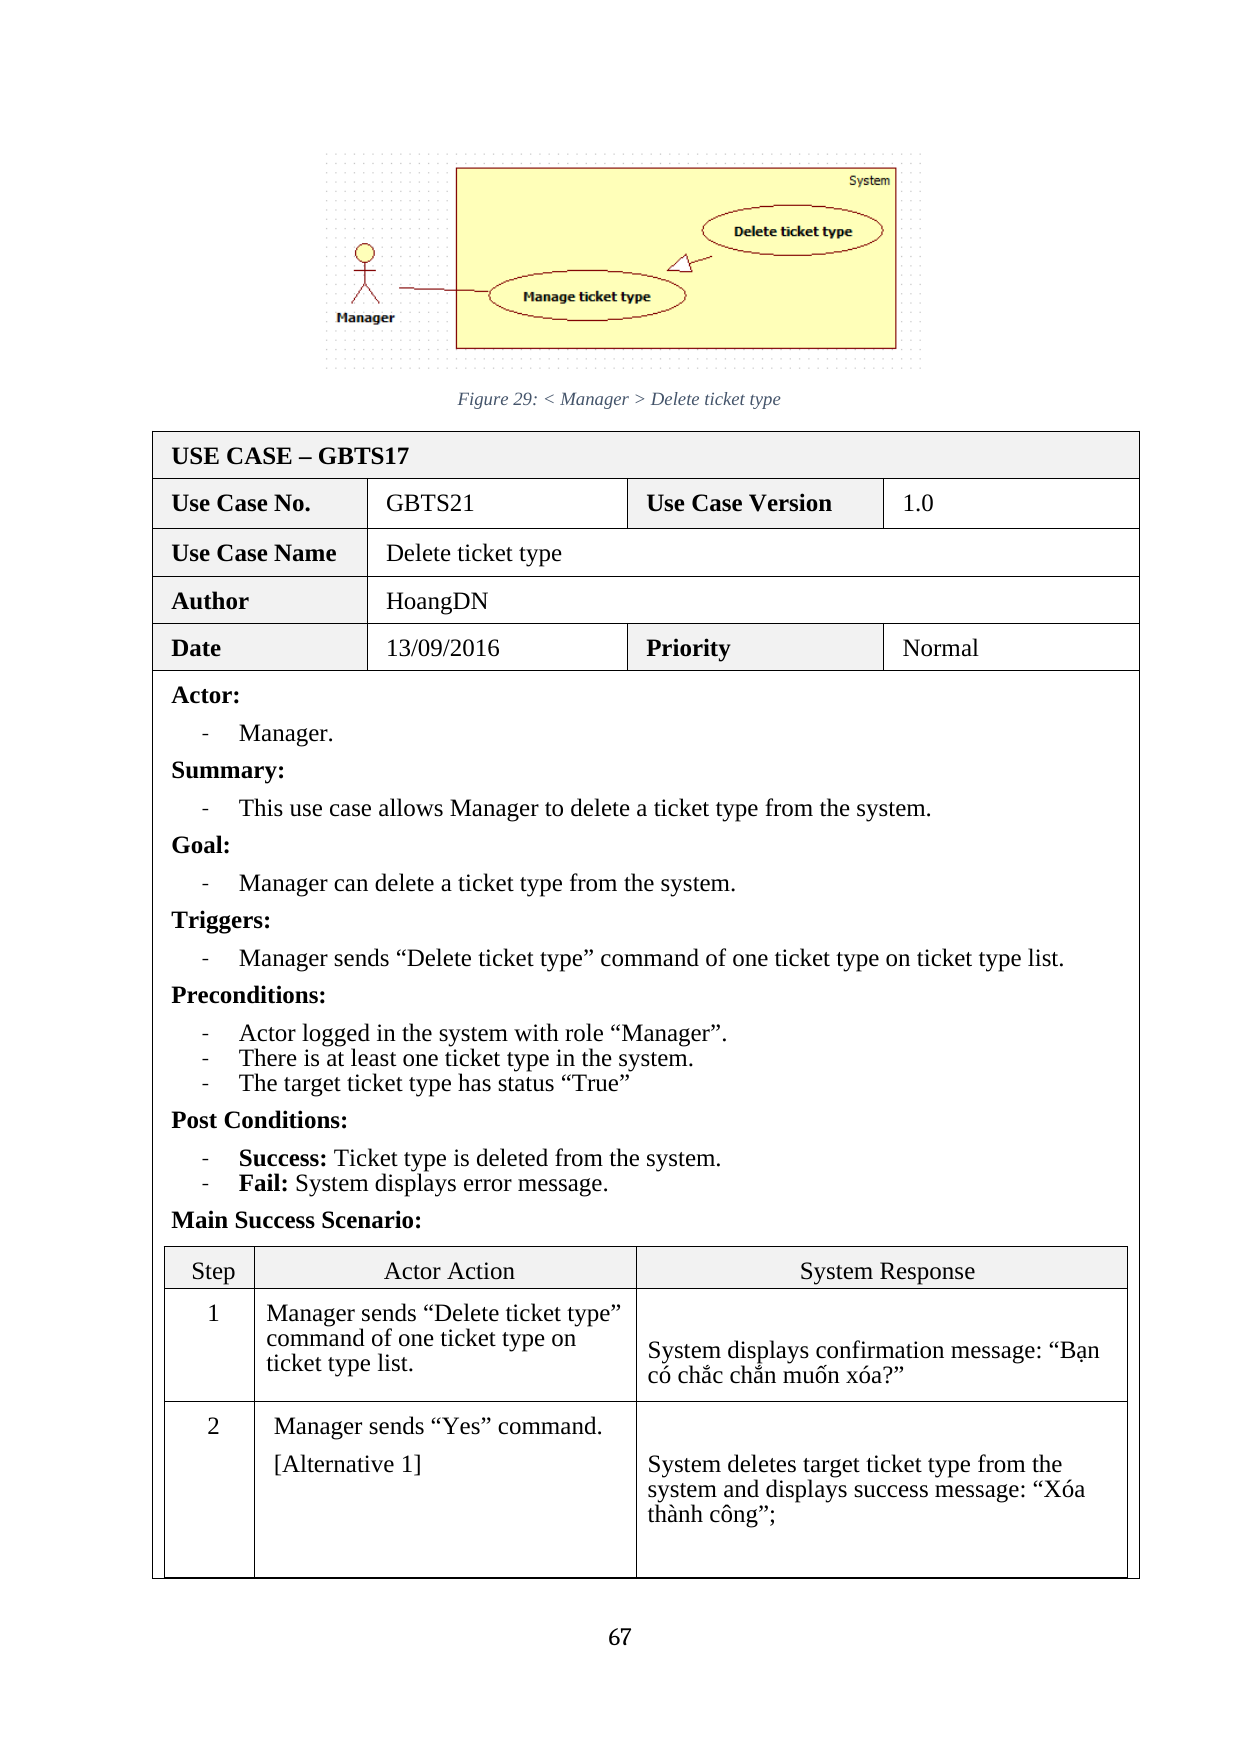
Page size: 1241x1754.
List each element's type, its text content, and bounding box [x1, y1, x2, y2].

table_header USE CASE – GBTS17 [153, 432, 1139, 478]
table_cell 1.0 [884, 479, 1139, 528]
table_cell Author [153, 577, 367, 623]
table_cell GBTS21 [368, 479, 627, 528]
table_cell Priority [628, 624, 883, 670]
table_cell HoangDN [368, 577, 1139, 623]
table_cell Delete ticket type [368, 529, 1139, 576]
table_cell Date [153, 624, 367, 670]
table_cell 13/09/2016 [368, 624, 627, 670]
table_cell Use Case No. [153, 479, 367, 528]
table_cell Use Case Name [153, 529, 367, 576]
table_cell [153, 671, 1139, 1578]
picture [318, 150, 922, 370]
table_cell Use Case Version [628, 479, 883, 528]
table_cell Normal [884, 624, 1139, 670]
